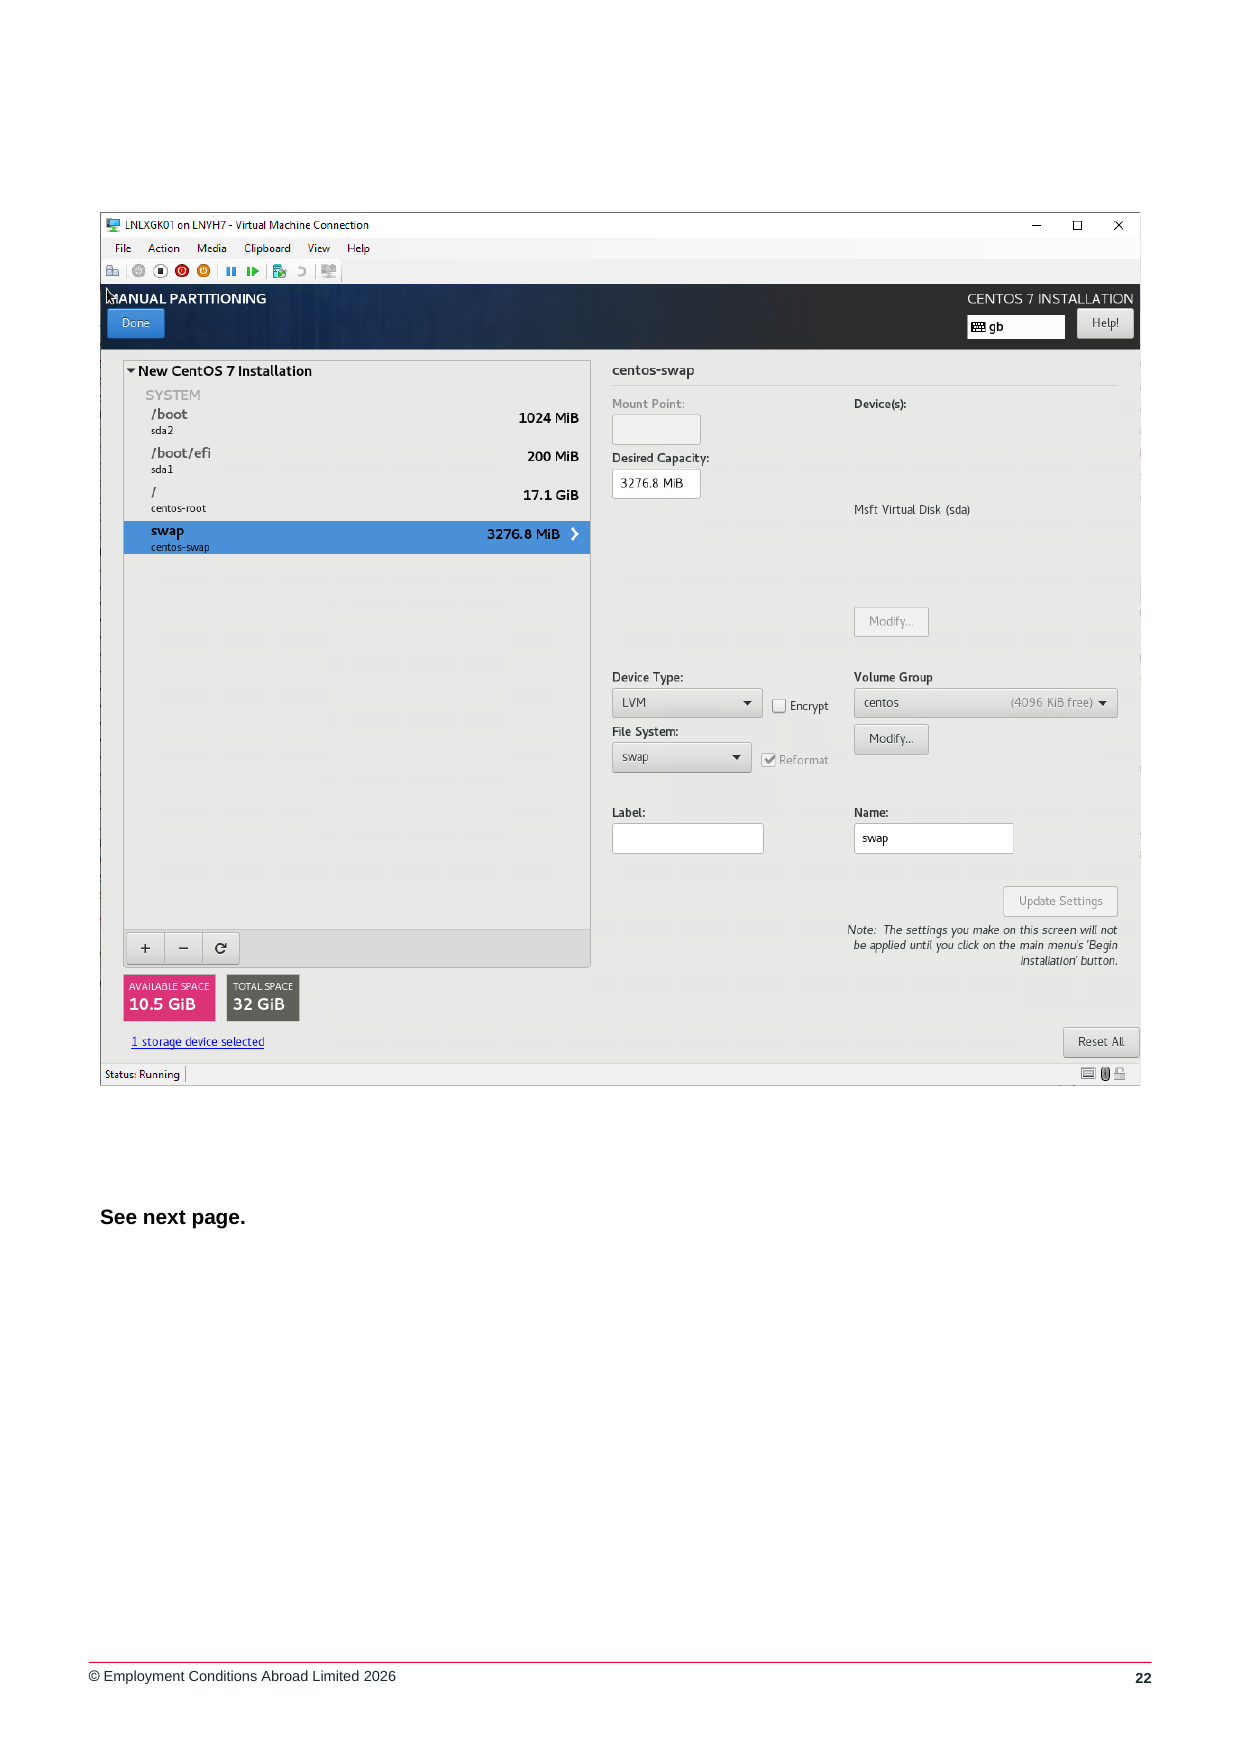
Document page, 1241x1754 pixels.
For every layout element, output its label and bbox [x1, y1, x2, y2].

picture [100, 212, 1141, 1086]
table_header [89, 189, 1152, 1636]
